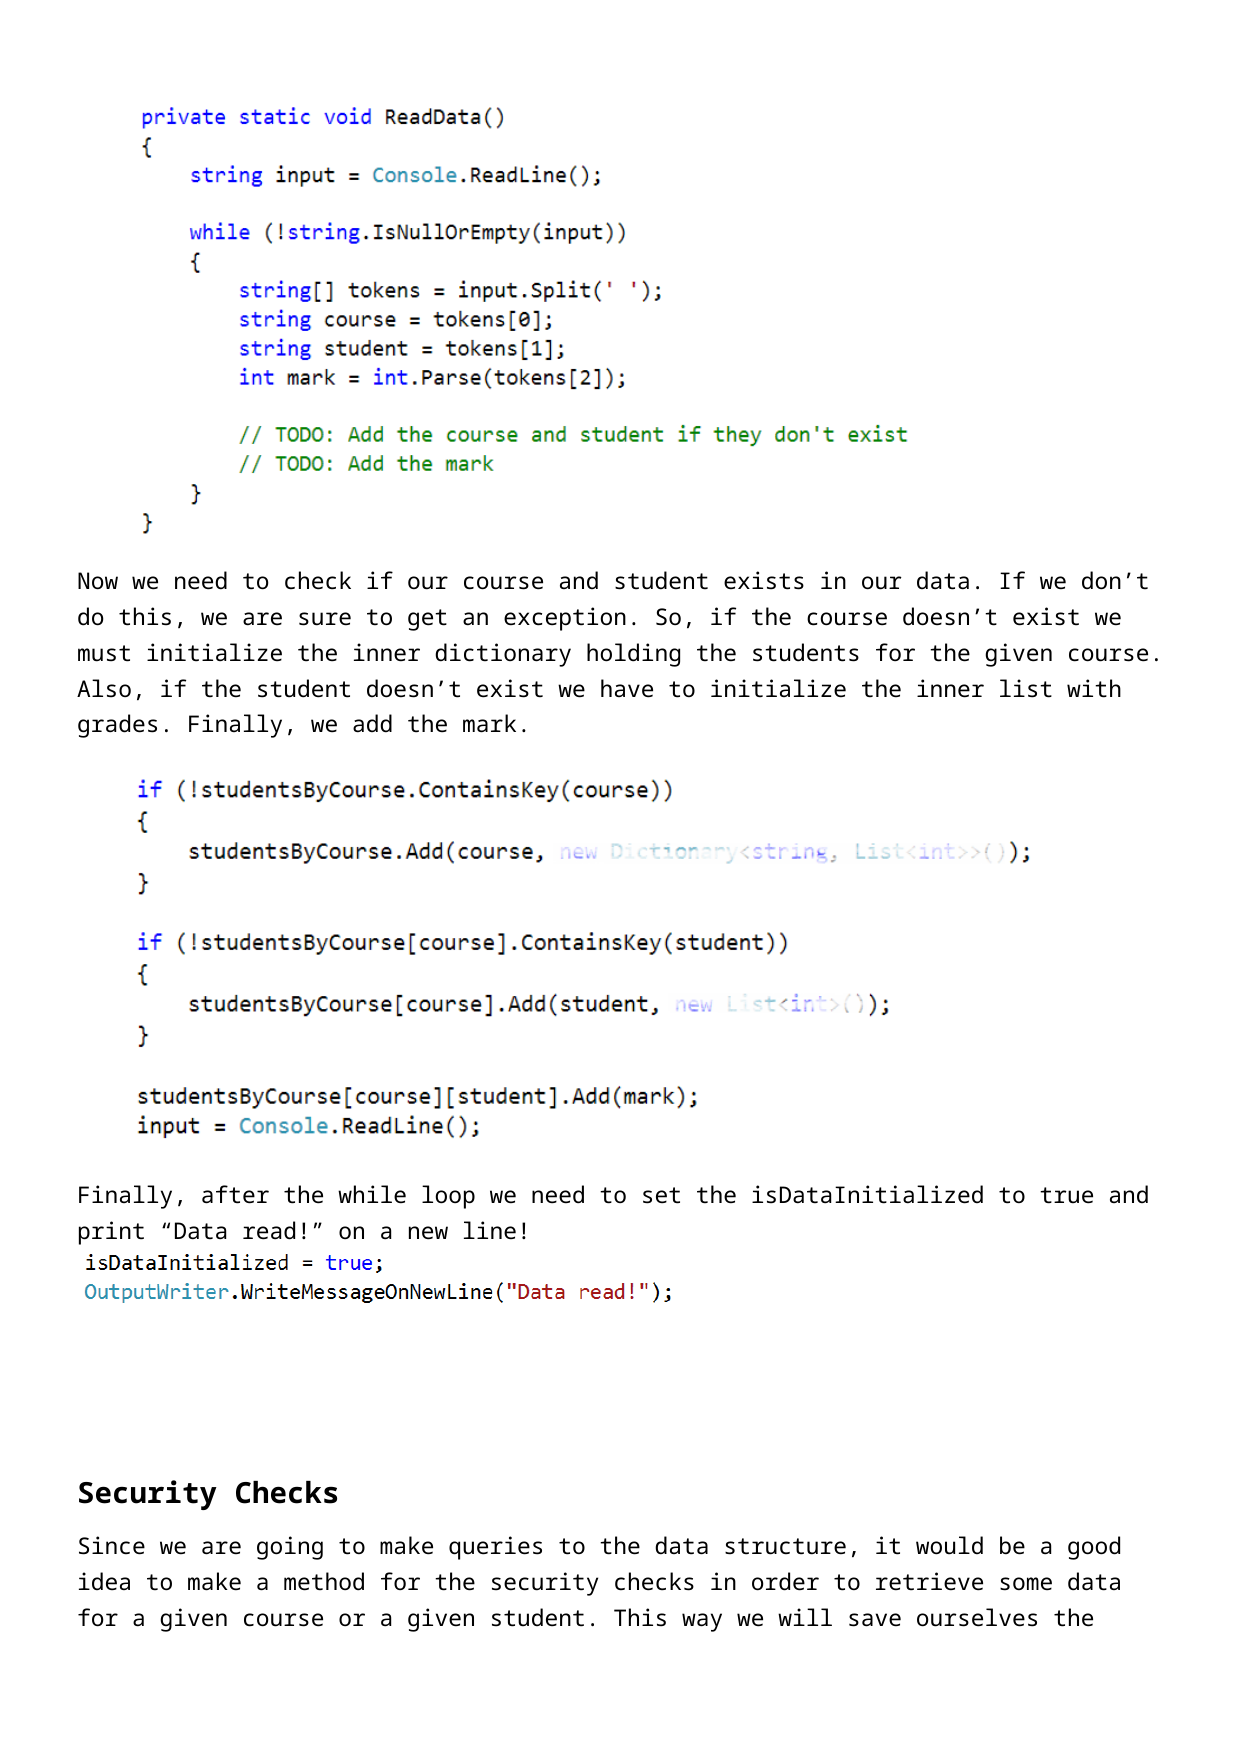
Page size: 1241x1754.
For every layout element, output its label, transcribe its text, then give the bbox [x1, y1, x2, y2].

picture [76, 1250, 679, 1311]
text Security Checks [77, 1472, 1163, 1512]
picture [76, 95, 1164, 548]
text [77, 1530, 1163, 1633]
text Now we need to check if our course and student exists in our data. If we don’t do this, we are sure to get an exception. So, if the course doesn’t exist we must initialize the inner dictionary holding the students for the given course. Also, if the student doesn’t exist we have to initialize the inner list with grades. Finally, we add the mark. [77, 565, 1163, 740]
picture [76, 756, 1127, 1163]
